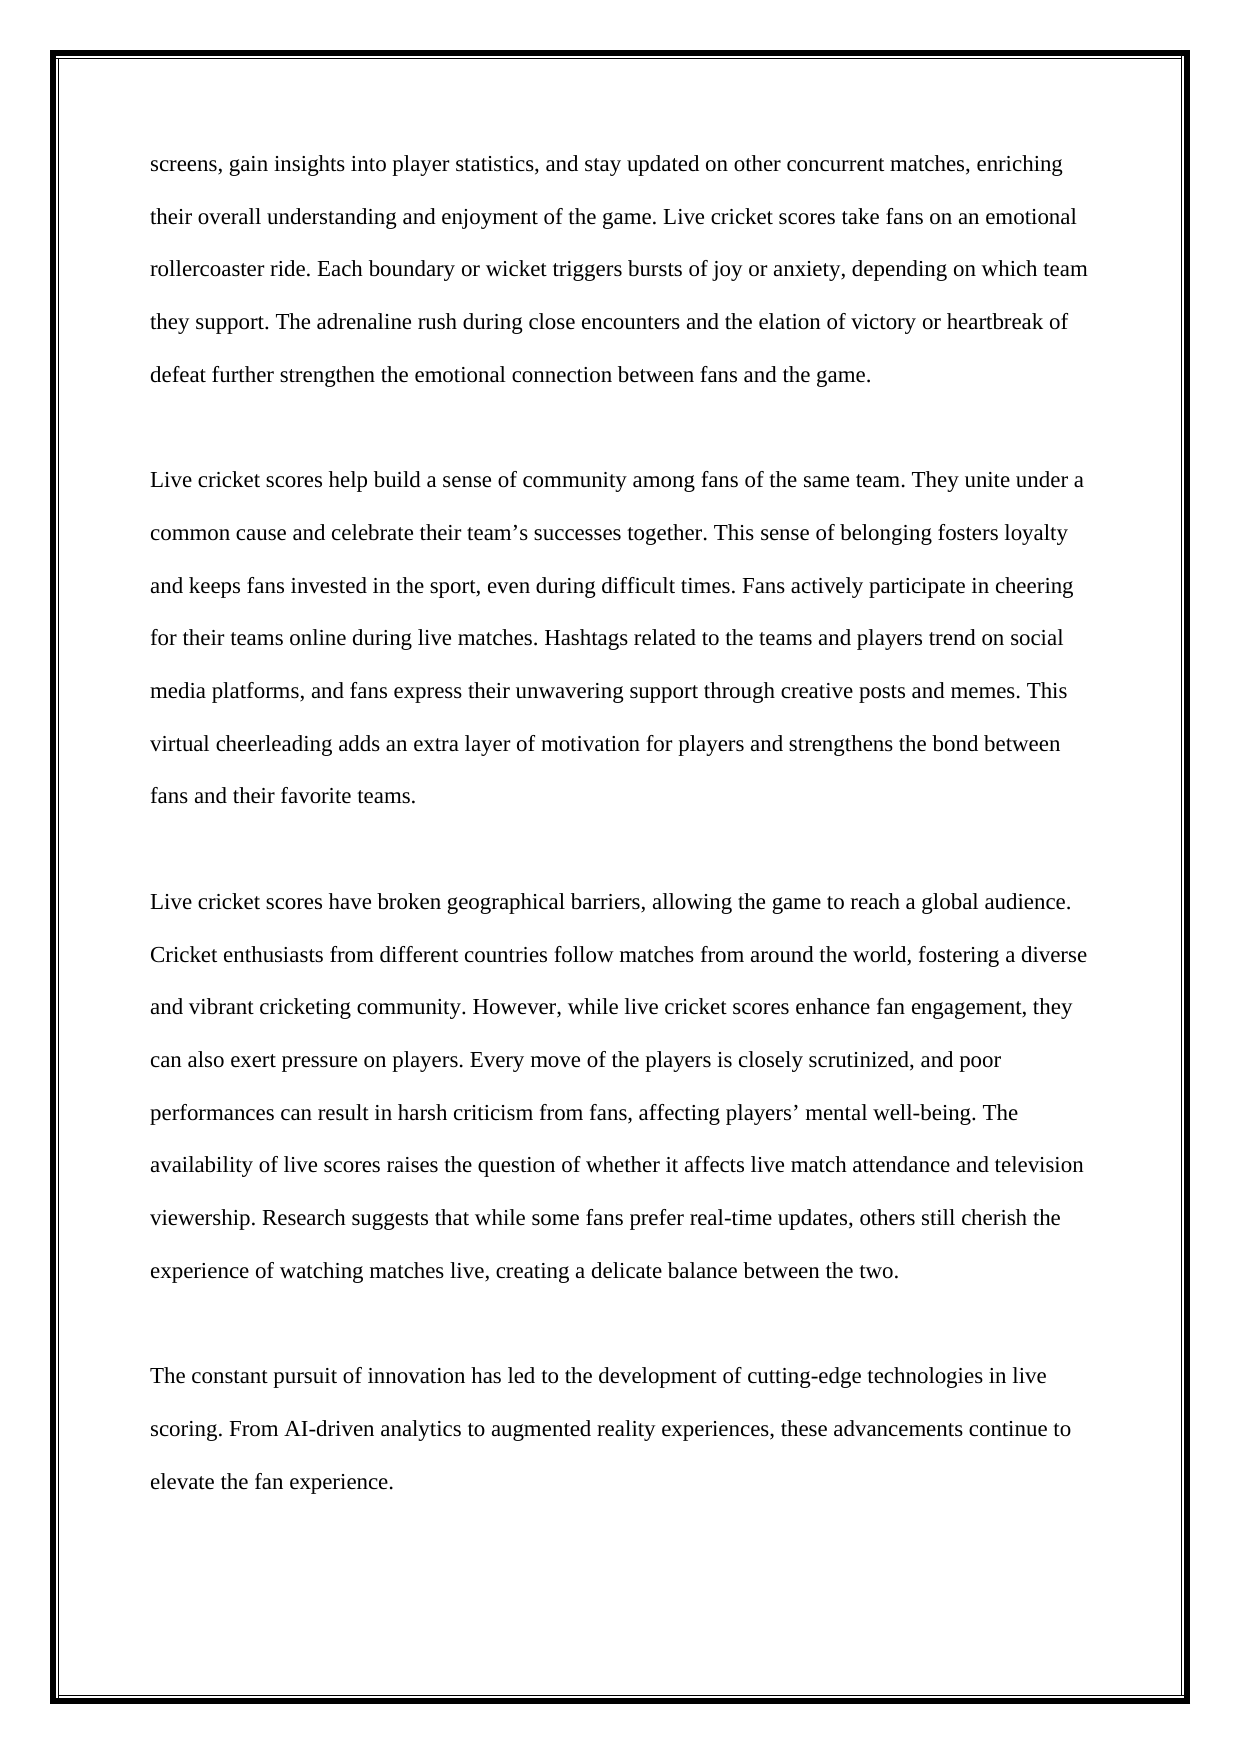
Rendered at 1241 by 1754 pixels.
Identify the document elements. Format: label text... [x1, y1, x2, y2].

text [150, 150, 1090, 387]
text The constant pursuit of innovation has led to the development of cutting-edge technologies in live scoring. From AI-driven analytics to augmented reality experiences, these advancements continue to elevate the fan experience. [150, 1362, 1090, 1494]
text Live cricket scores have broken geographical barriers, allowing the game to reach a global audience. Cricket enthusiasts from different countries follow matches from around the world, fostering a diverse and vibrant cricketing community. However, while live cricket scores enhance fan engagement, they can also exert pressure on players. Every move of the players is closely scrutinized, and poor performances can result in harsh criticism from fans, affecting players’ mental well-being. The availability of live scores raises the question of whether it affects live match attendance and television viewership. Research suggests that while some fans prefer real-time updates, others still cherish the experience of watching matches live, creating a delicate balance between the two. [150, 888, 1090, 1283]
text Live cricket scores help build a sense of community among fans of the same team. They unite under a common cause and celebrate their team’s successes together. This sense of belonging fosters loyalty and keeps fans invested in the sport, even during difficult times. Fans actively participate in cheering for their teams online during live matches. Hashtags related to the teams and players trend on social media platforms, and fans express their unwavering support through creative posts and memes. This virtual cheerleading adds an extra layer of motivation for players and strengthens the bond between fans and their favorite teams. [150, 466, 1090, 809]
